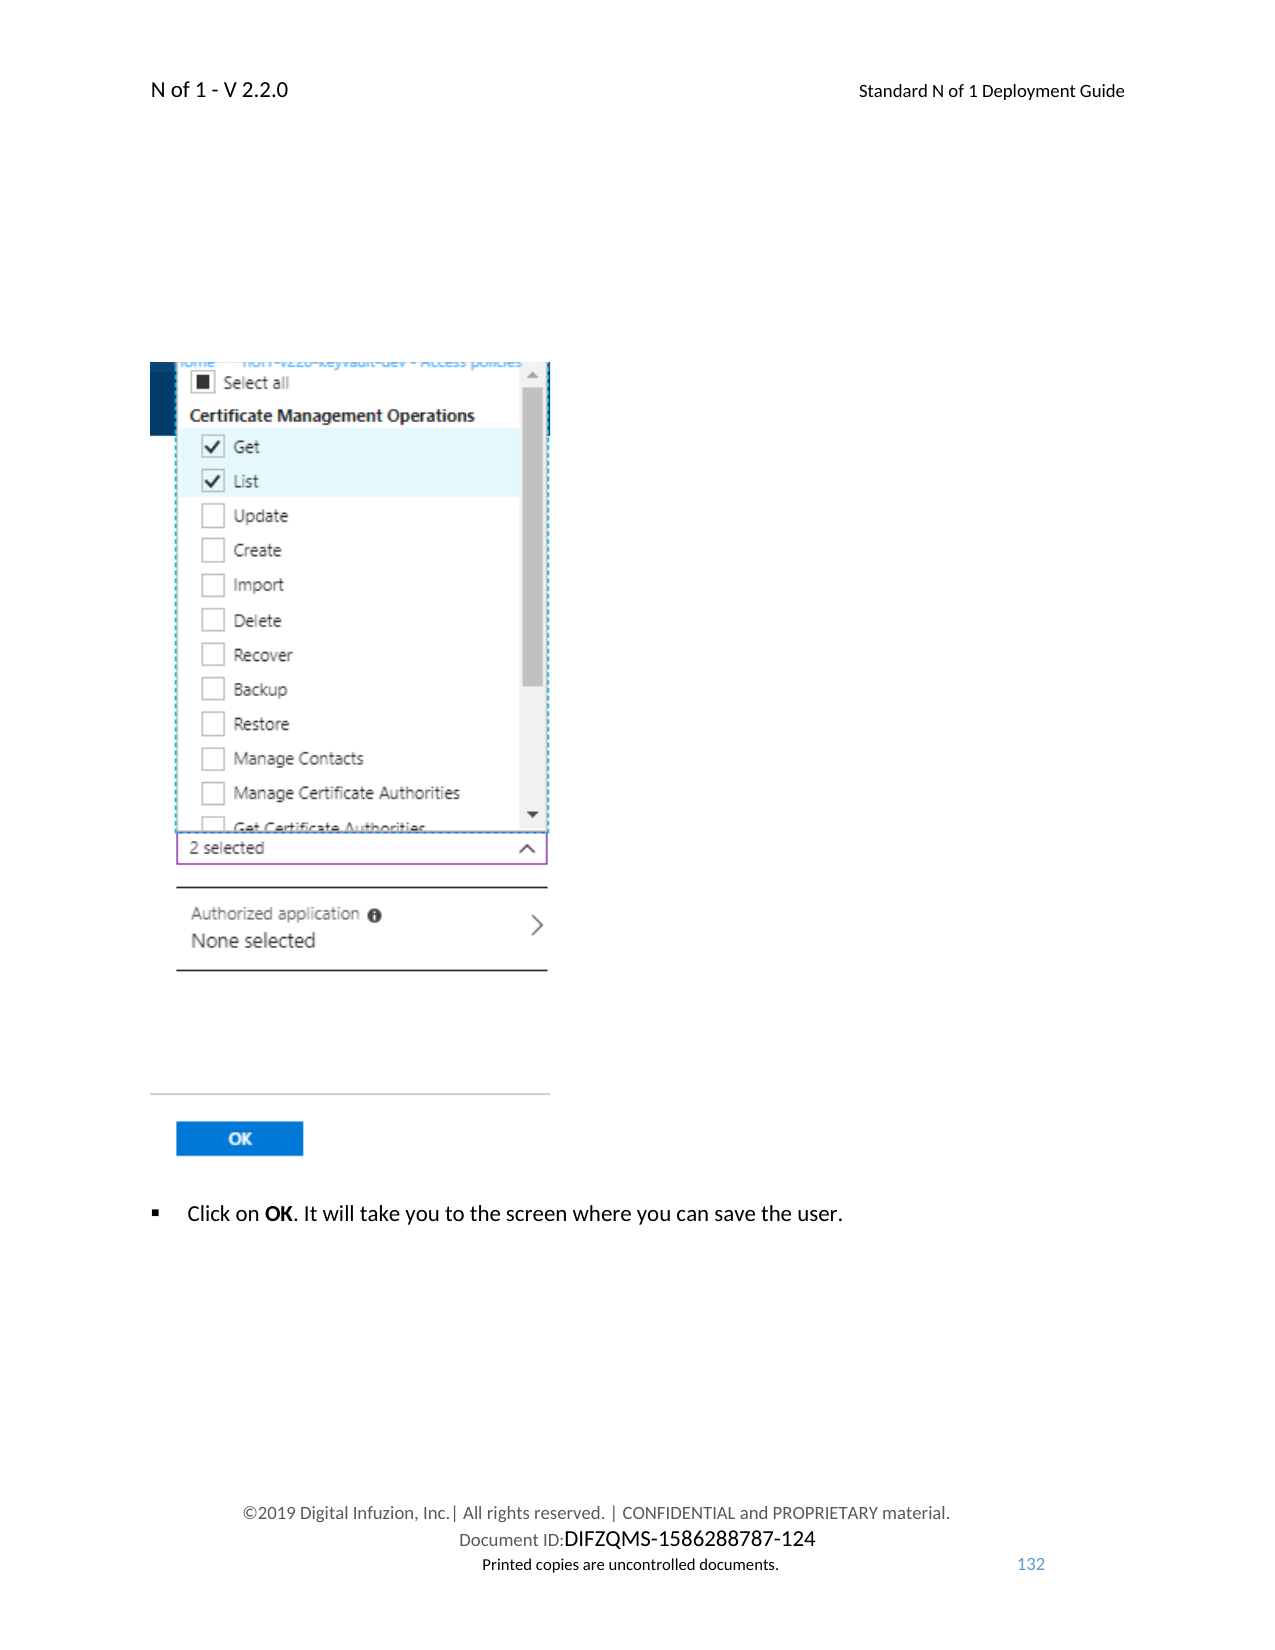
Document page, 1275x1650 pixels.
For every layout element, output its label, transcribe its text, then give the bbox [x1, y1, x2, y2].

picture [150, 362, 550, 1175]
list Click on OK. It will take you to the screen where you can save the user. [150, 1199, 1125, 1228]
